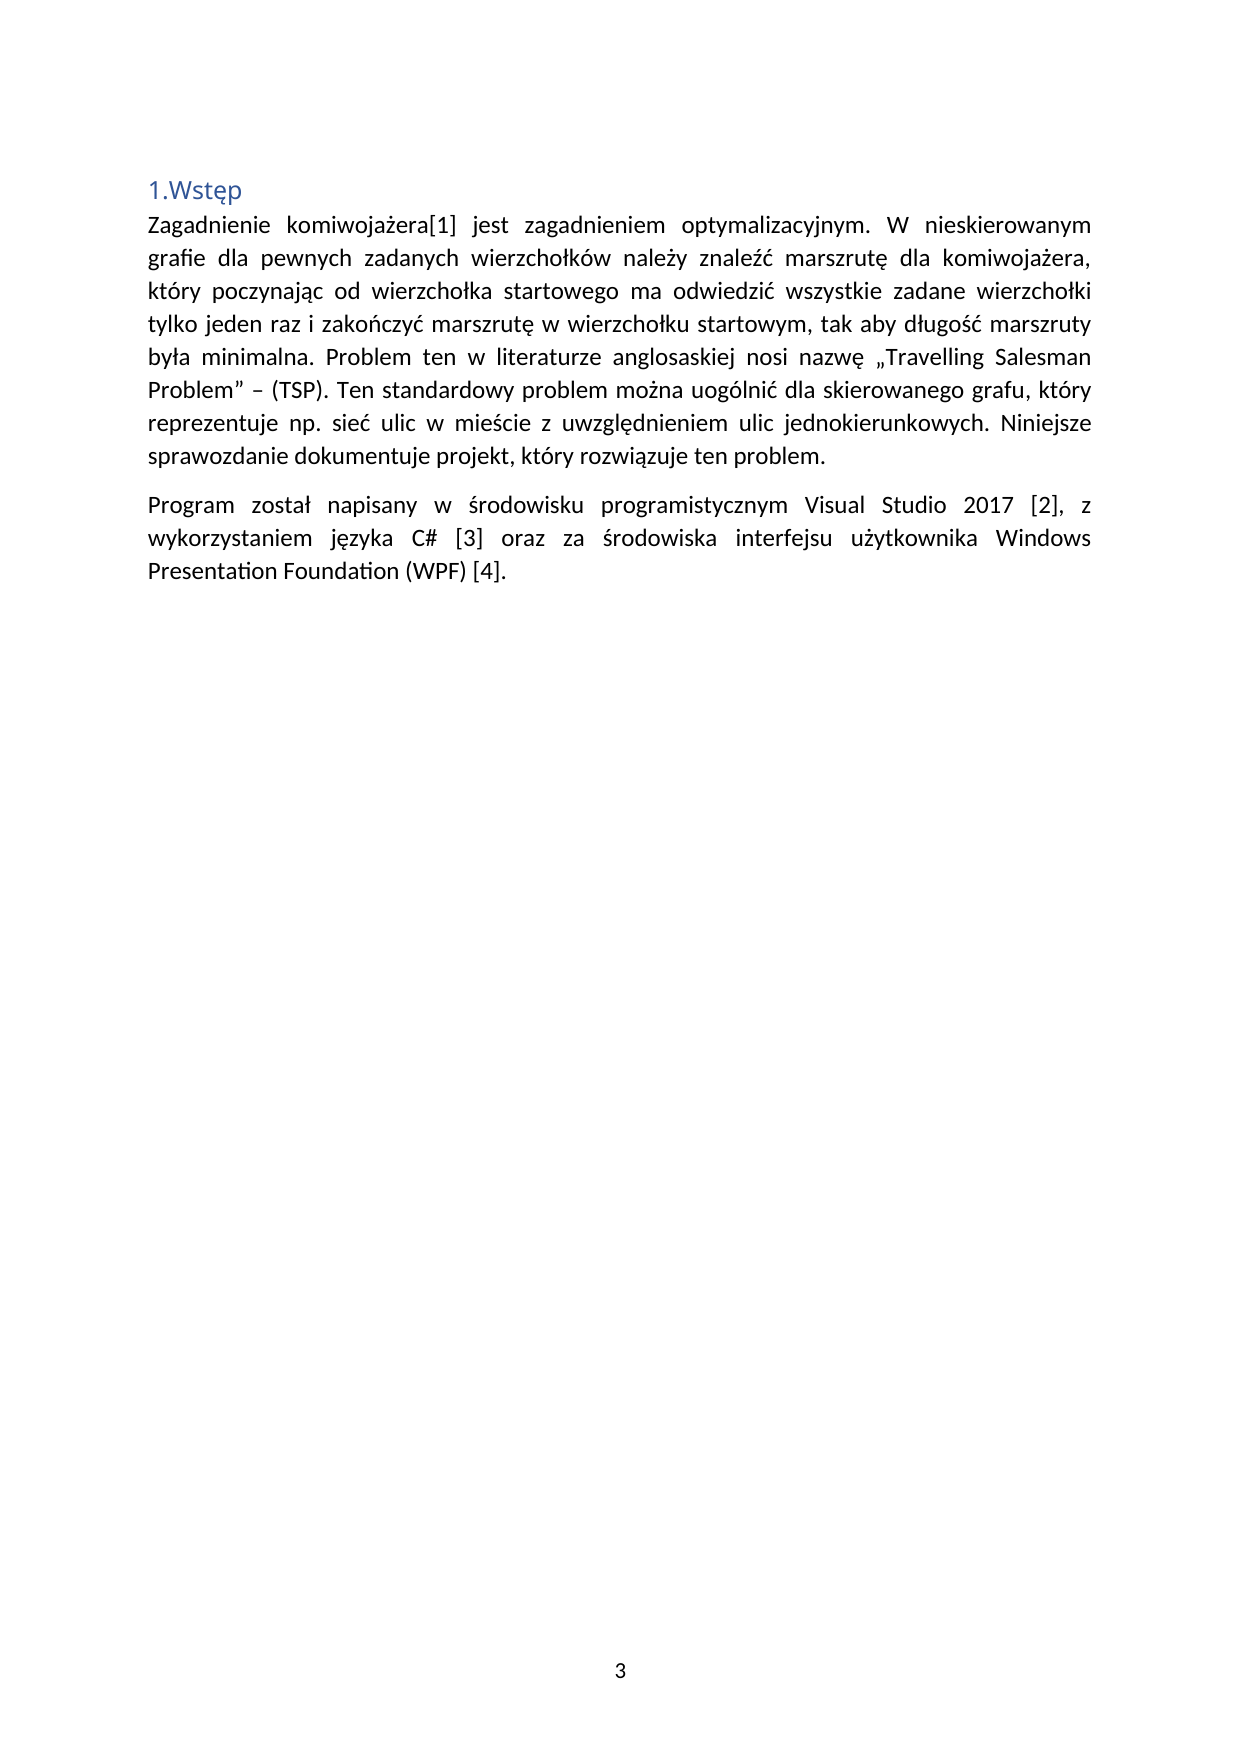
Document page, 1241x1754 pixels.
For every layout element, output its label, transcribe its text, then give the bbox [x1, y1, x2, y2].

text Zagadnienie komiwojażera[1] jest zagadnieniem optymalizacyjnym. W nieskierowanym grafie dla pewnych zadanych wierzchołków należy znaleźć marszrutę dla komiwojażera, który poczynając od wierzchołka startowego ma odwiedzić wszystkie zadane wierzchołki tylko jeden raz i zakończyć marszrutę w wierzchołku startowym, tak aby długość marszruty była minimalna. Problem ten w literaturze anglosaskiej nosi nazwę „Travelling Salesman Problem” – (TSP). Ten standardowy problem można uogólnić dla skierowanego grafu, który reprezentuje np. sieć ulic w mieście z uwzględnieniem ulic jednokierunkowych. Niniejsze sprawozdanie dokumentuje projekt, który rozwiązuje ten problem. [148, 209, 1093, 470]
text Program został napisany w środowisku programistycznym Visual Studio 2017 [2], z wykorzystaniem języka C# [3] oraz za środowiska interfejsu użytkownika Windows Presentation Foundation (WPF) [4]. [148, 489, 1093, 586]
subtitle 1.Wstęp [148, 173, 1093, 207]
